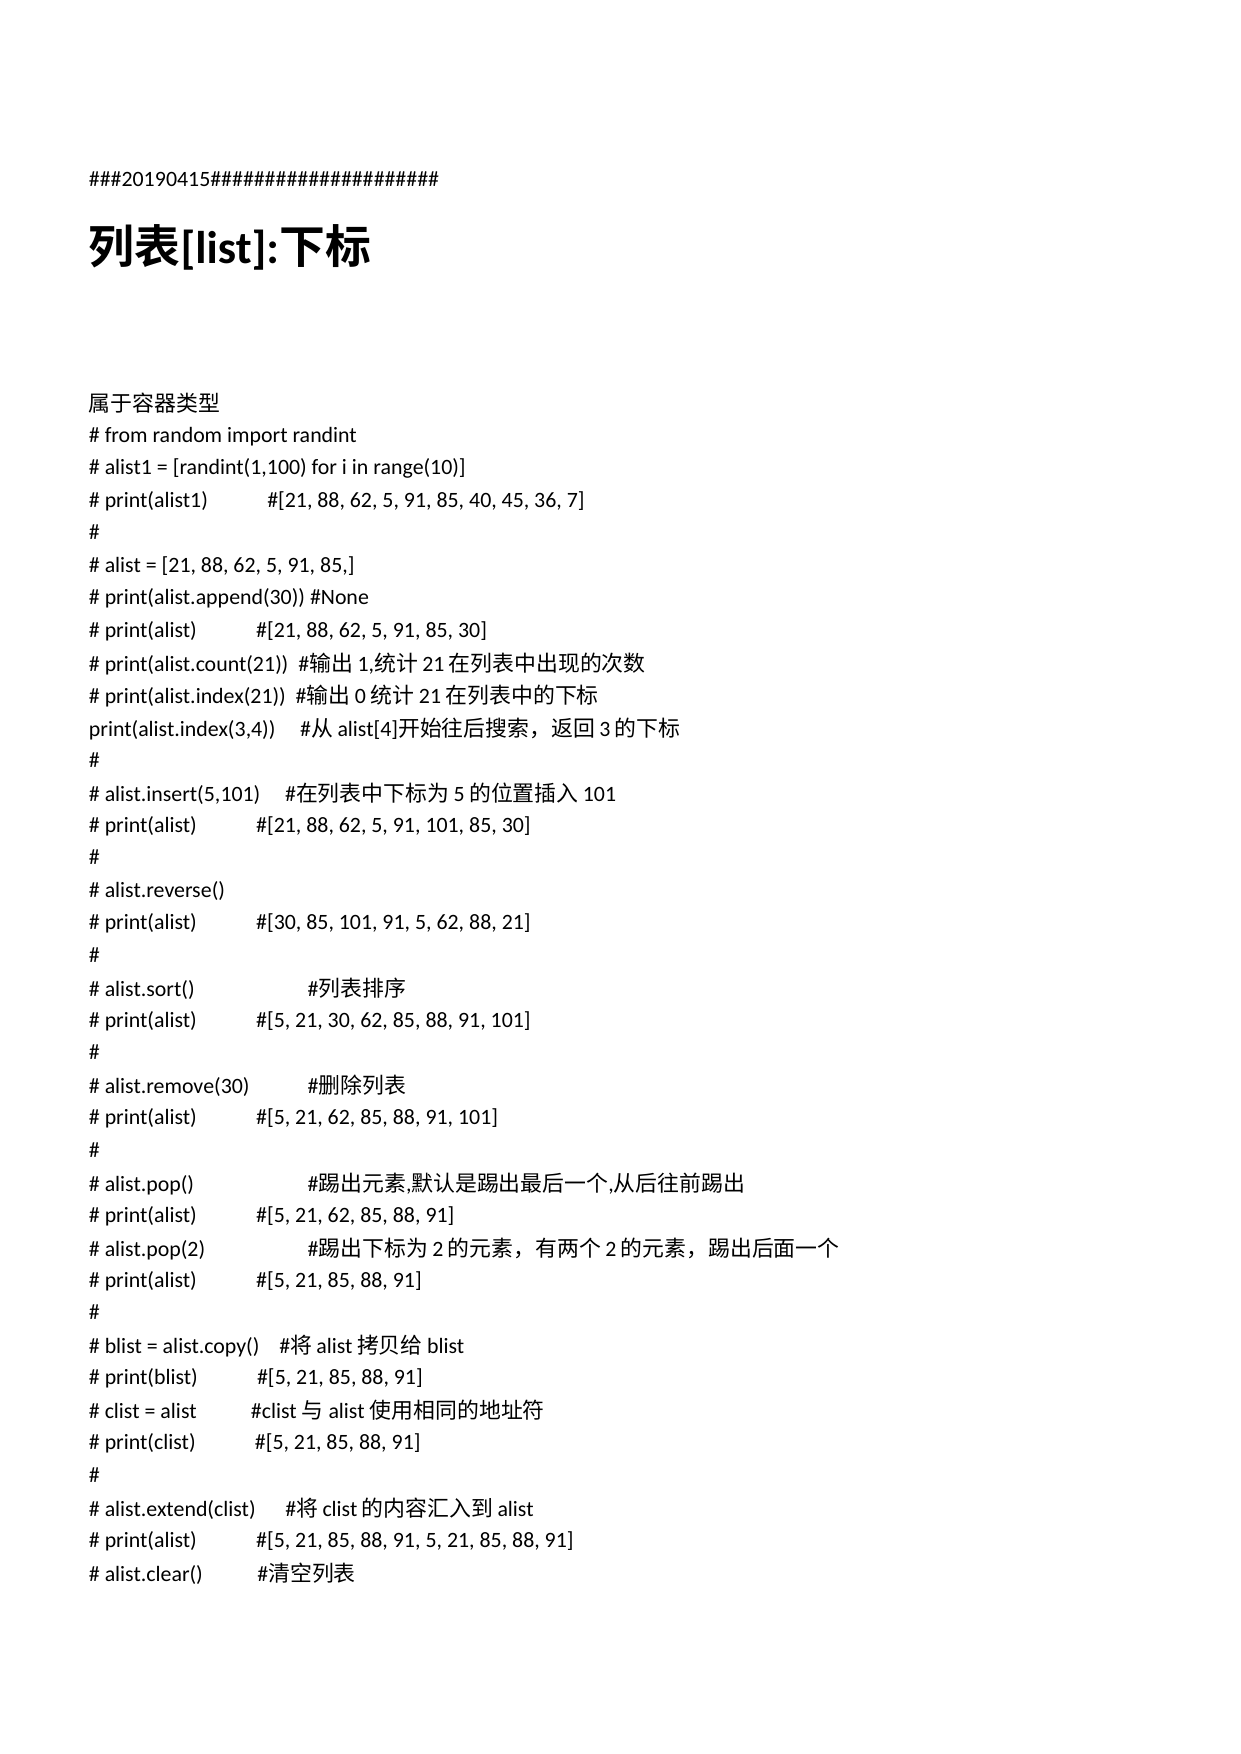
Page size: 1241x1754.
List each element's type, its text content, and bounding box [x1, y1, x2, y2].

text # print(clist) #[5, 21, 85, 88, 91] [89, 1426, 1152, 1458]
text # [89, 841, 1152, 873]
text # print(alist.index(21)) #输出0 统计21在列表中的下标 [89, 678, 1152, 711]
text print(alist.index(3,4)) #从alist[4]开始往后搜索，返回3的下标 [89, 711, 1152, 743]
text # alist.reverse() [89, 873, 1152, 906]
text # alist.clear() #清空列表 [89, 1556, 1152, 1588]
text # blist = alist.copy() #将alist拷贝给blist [89, 1328, 1152, 1361]
text # print(alist) #[21, 88, 62, 5, 91, 101, 85, 30] [89, 808, 1152, 841]
text # alist.sort() #列表排序 [89, 971, 1152, 1003]
text # print(alist) #[5, 21, 62, 85, 88, 91, 101] [89, 1101, 1152, 1133]
text # [89, 1296, 1152, 1328]
text # [89, 1036, 1152, 1068]
text # alist.extend(clist) #将clist的内容汇入到alist [89, 1491, 1152, 1523]
text # [89, 743, 1152, 776]
text # alist.pop(2) #踢出下标为2的元素，有两个2的元素，踢出后面一个 [89, 1231, 1152, 1263]
text # print(alist1) #[21, 88, 62, 5, 91, 85, 40, 45, 36, 7] [89, 483, 1152, 516]
text # alist.pop() #踢出元素,默认是踢出最后一个,从后往前踢出 [89, 1166, 1152, 1198]
text # print(alist.count(21)) #输出1,统计21在列表中出现的次数 [89, 646, 1152, 678]
text # print(alist) #[30, 85, 101, 91, 5, 62, 88, 21] [89, 906, 1152, 938]
text # [89, 516, 1152, 548]
text # print(alist) #[5, 21, 85, 88, 91, 5, 21, 85, 88, 91] [89, 1523, 1152, 1556]
text # print(alist) #[21, 88, 62, 5, 91, 85, 30] [89, 613, 1152, 646]
text # [89, 1458, 1152, 1491]
text # [89, 1133, 1152, 1166]
text # alist = [21, 88, 62, 5, 91, 85,] [89, 548, 1152, 581]
text ###20190415##################### [89, 162, 1152, 194]
text # alist.insert(5,101) #在列表中下标为5的位置插入101 [89, 776, 1152, 808]
text # from random import randint [89, 418, 1152, 451]
text # print(alist) #[5, 21, 85, 88, 91] [89, 1263, 1152, 1296]
text # print(alist) #[5, 21, 30, 62, 85, 88, 91, 101] [89, 1003, 1152, 1036]
text # print(alist) #[5, 21, 62, 85, 88, 91] [89, 1198, 1152, 1231]
text # clist = alist #clist 与 alist 使用相同的地址符 [89, 1393, 1152, 1426]
text # alist.remove(30) #删除列表 [89, 1068, 1152, 1101]
text 属于容器类型 [89, 386, 1152, 418]
text # alist1 = [randint(1,100) for i in range(10)] [89, 451, 1152, 483]
text # print(alist.append(30)) #None [89, 581, 1152, 613]
text # print(blist) #[5, 21, 85, 88, 91] [89, 1361, 1152, 1393]
subtitle 列表[list]:下标 [89, 194, 1152, 292]
text # [89, 938, 1152, 971]
